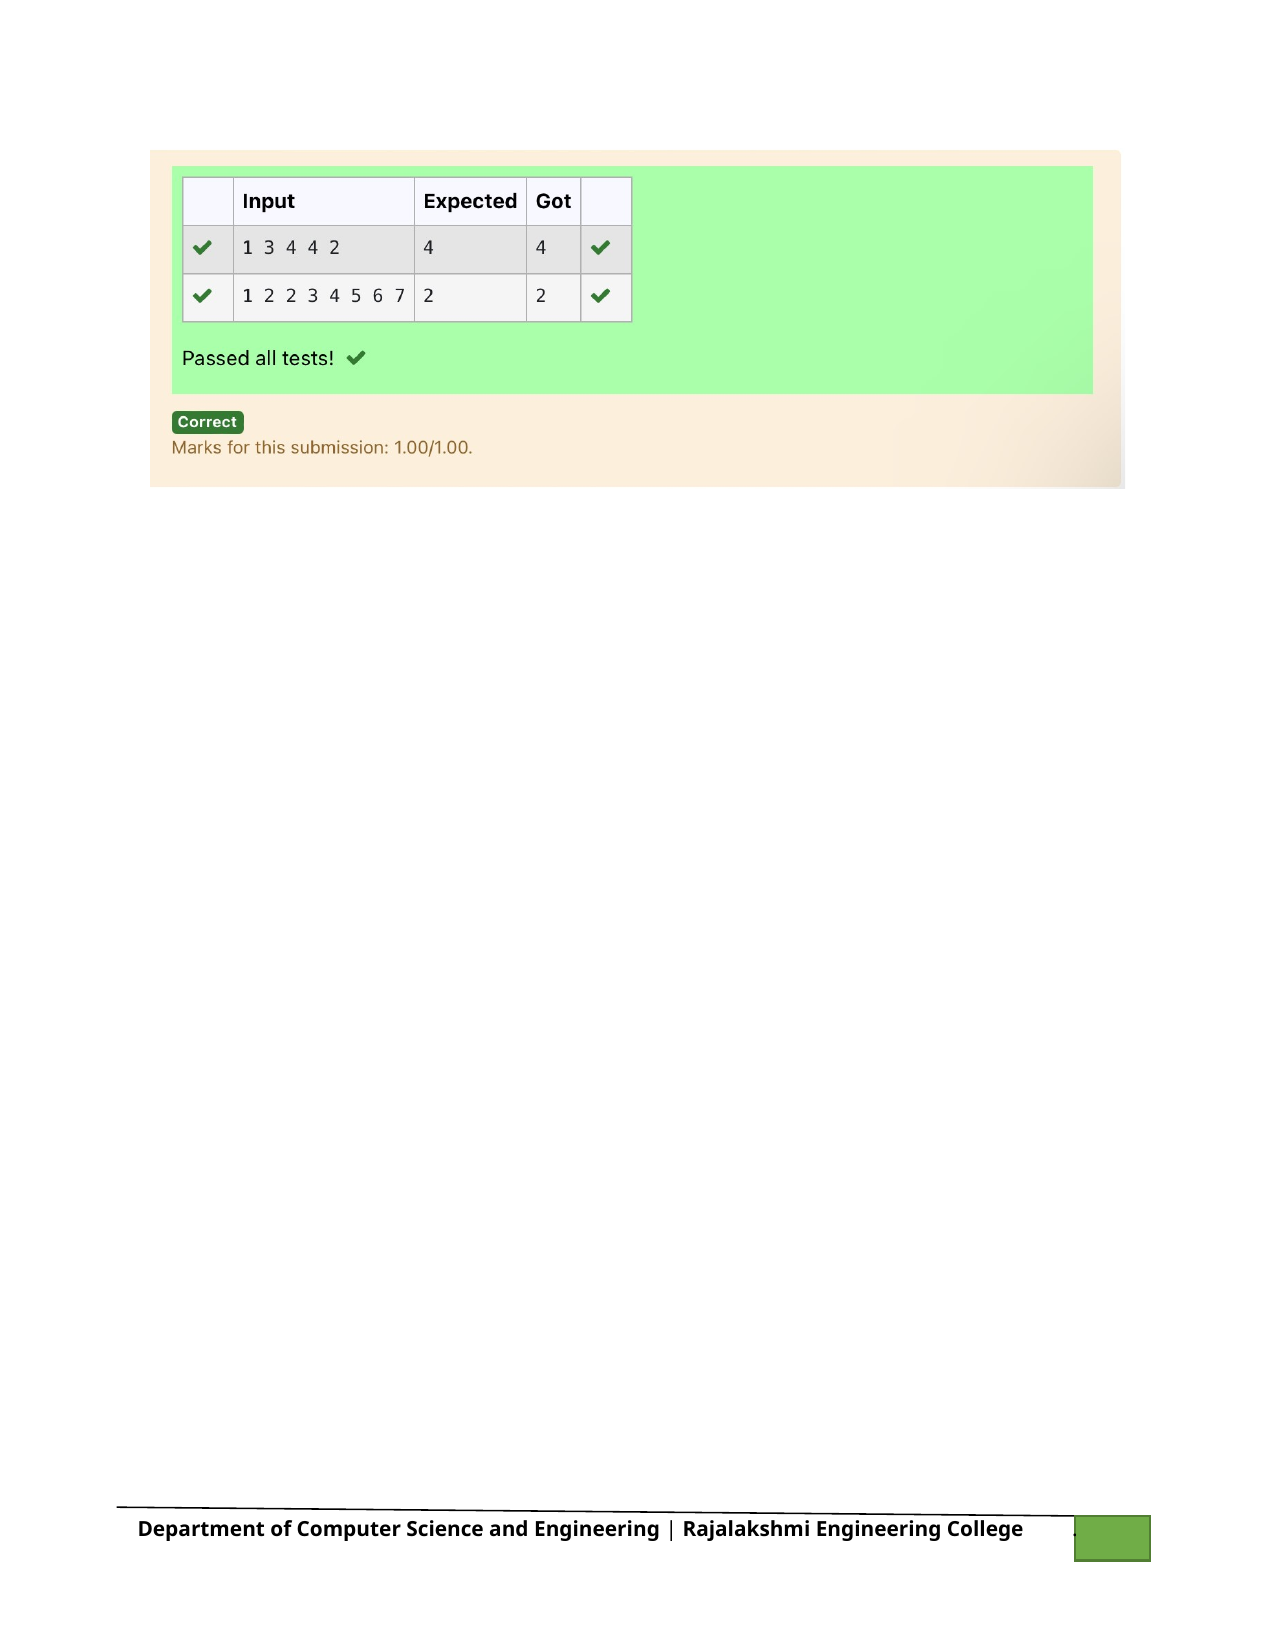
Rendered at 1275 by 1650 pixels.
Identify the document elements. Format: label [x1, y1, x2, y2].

picture [150, 148, 1125, 489]
